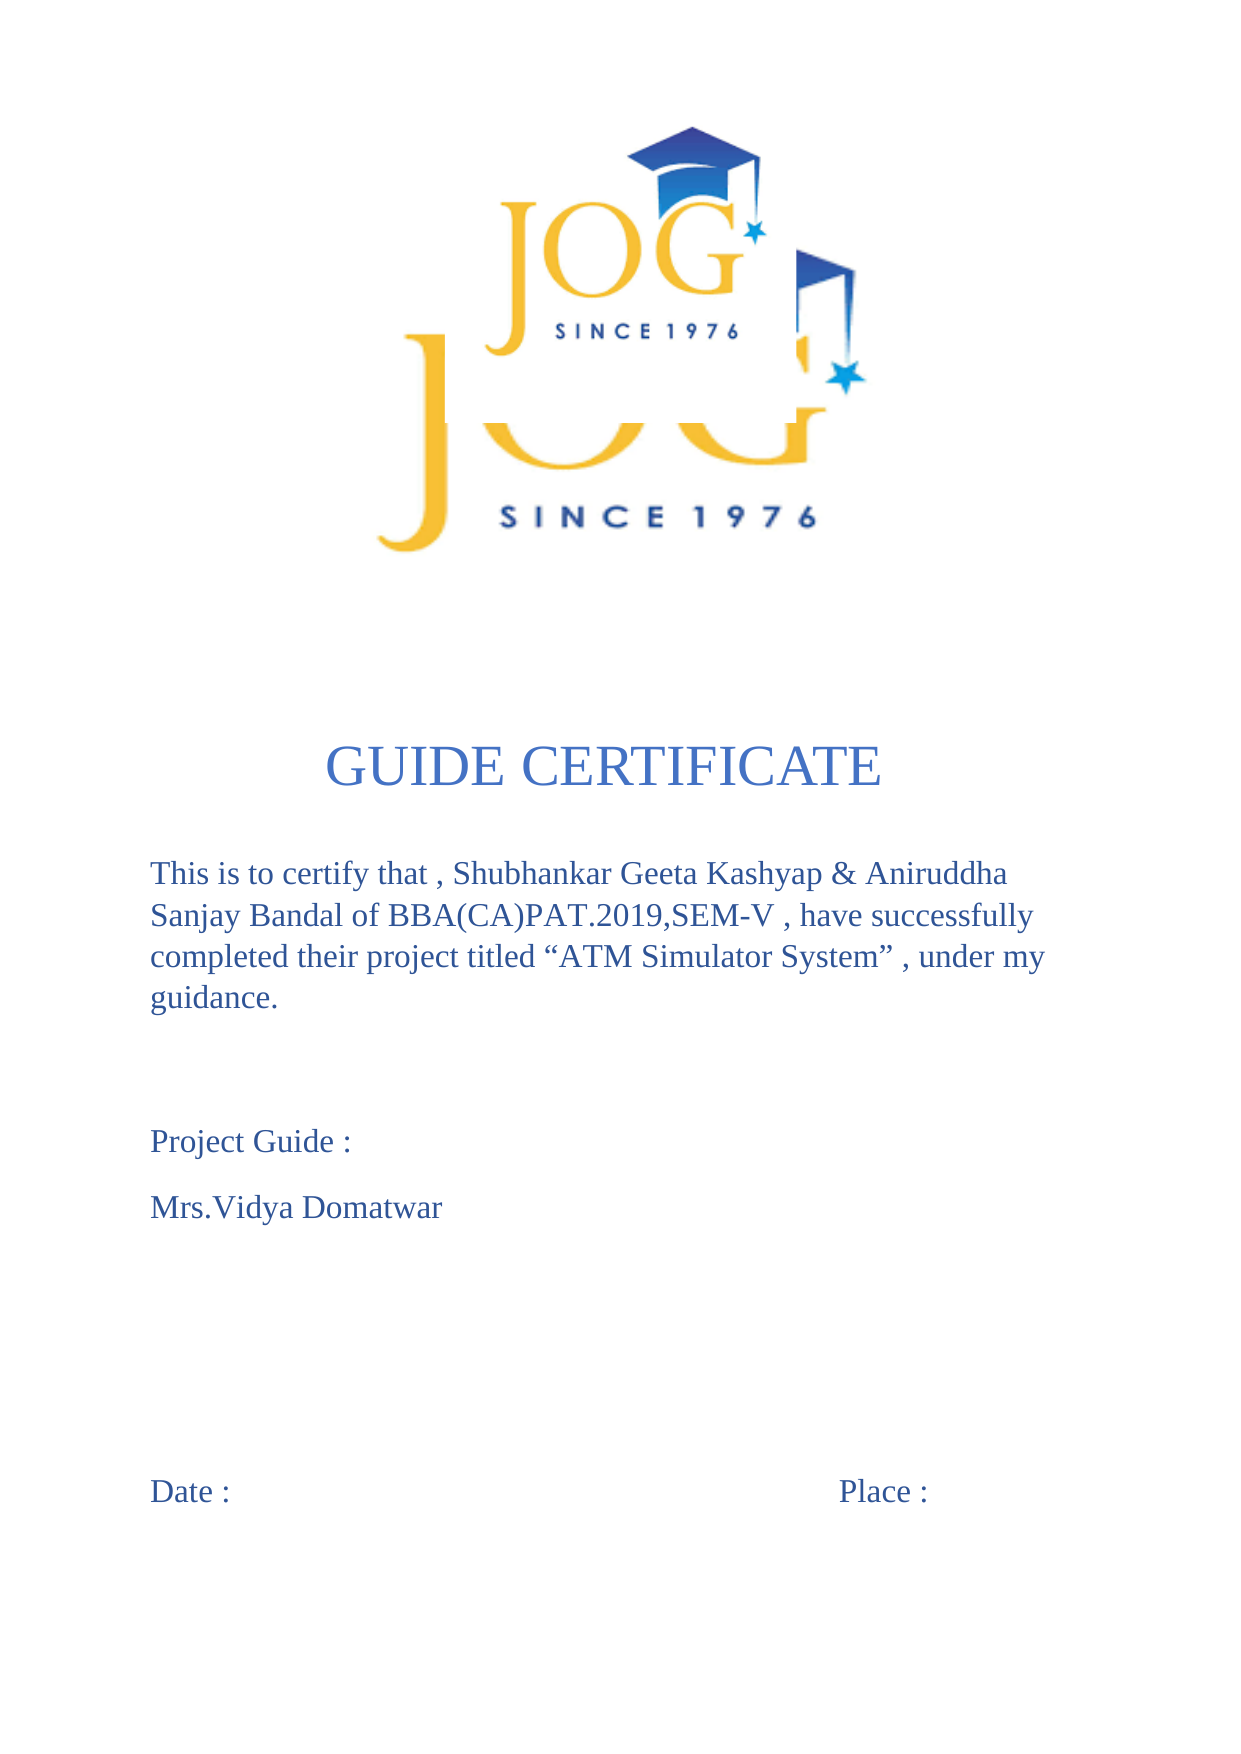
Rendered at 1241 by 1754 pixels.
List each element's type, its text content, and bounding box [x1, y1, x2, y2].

subtitle Project Guide : [150, 1121, 1090, 1159]
subtitle This is to certify that , Shubhankar Geeta Kashyap & Aniruddha Sanjay Bandal of BBA(CA)PAT.2019,SEM-V , have successfully completed their project titled “ATM Simulator System” , under my guidance. [150, 854, 1090, 1016]
subtitle Date : Place : [150, 1472, 1090, 1510]
picture [307, 71, 919, 647]
title GUIDE CERTIFICATE [150, 731, 1090, 798]
subtitle Mrs.Vidya Domatwar [150, 1187, 1090, 1226]
